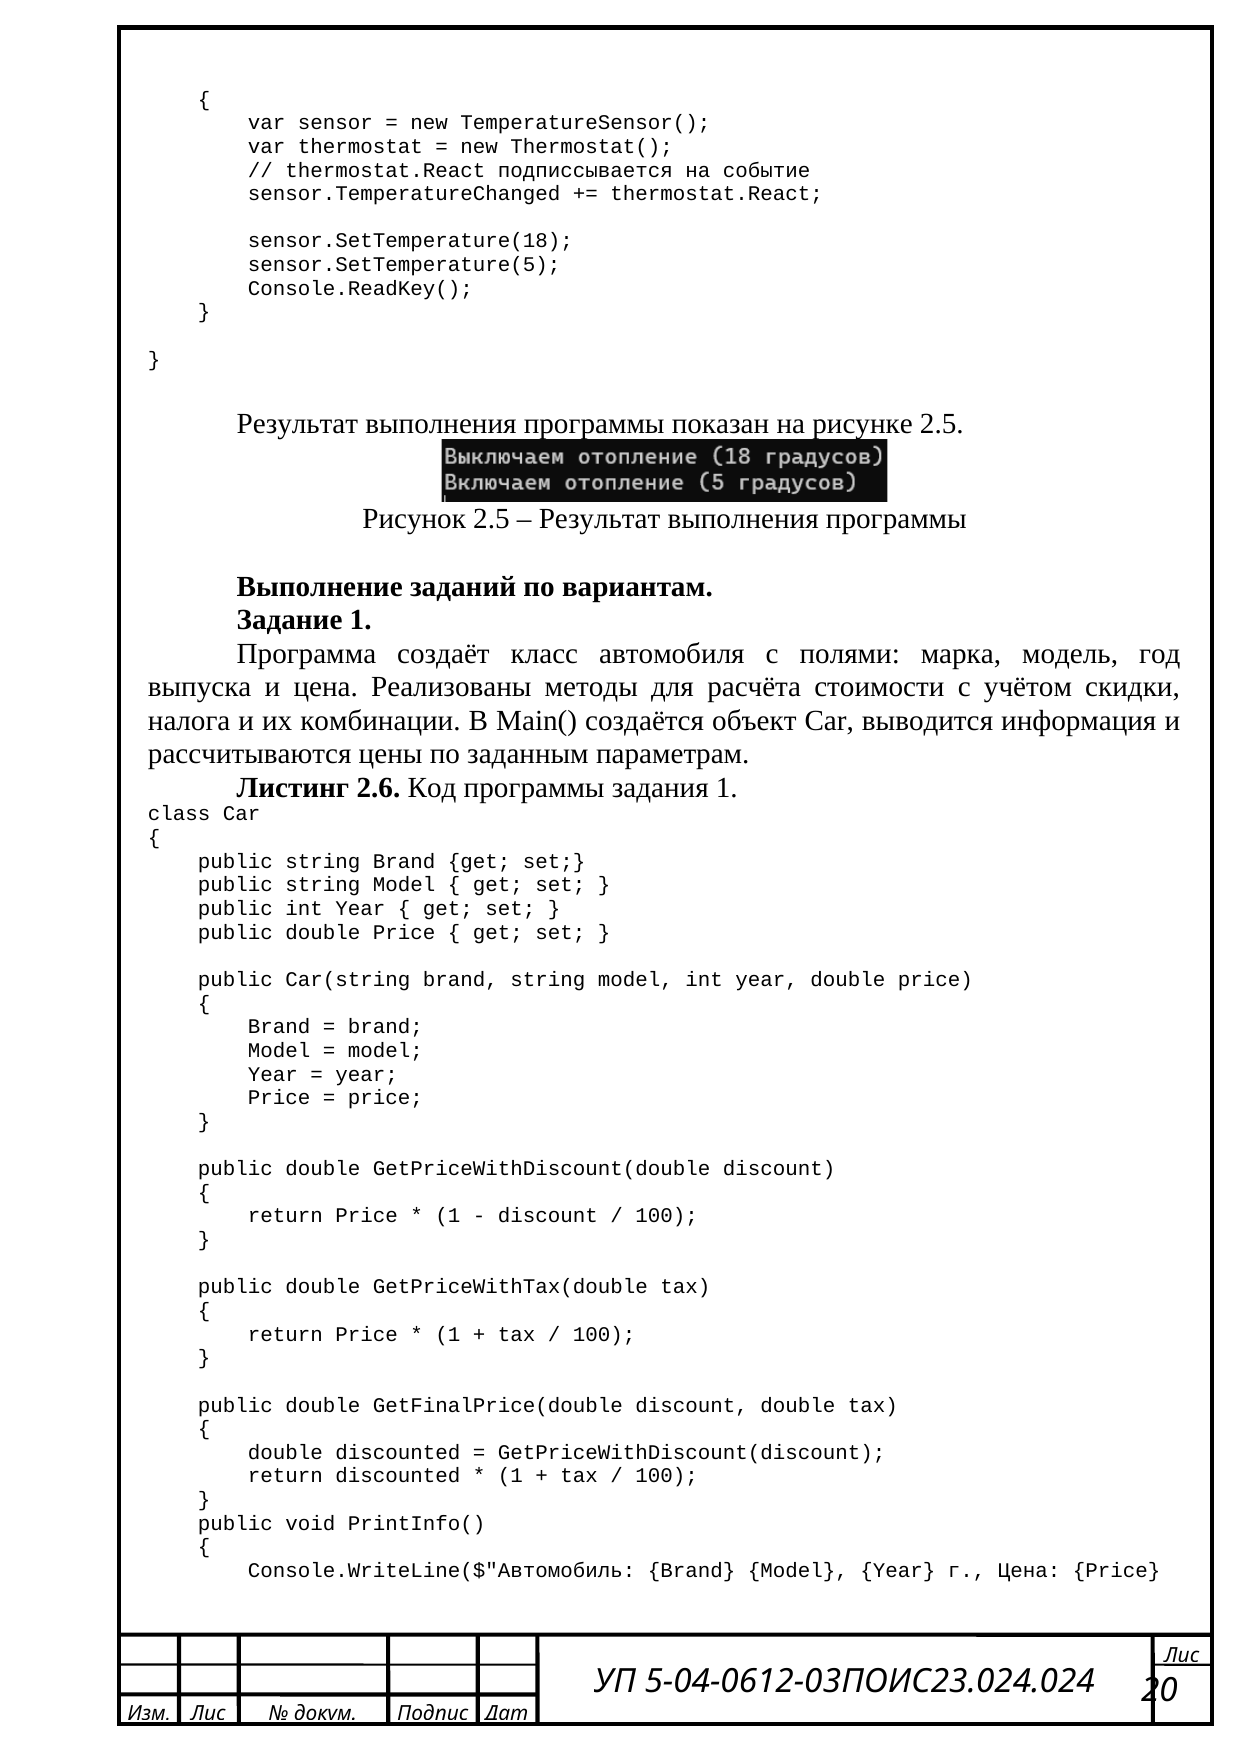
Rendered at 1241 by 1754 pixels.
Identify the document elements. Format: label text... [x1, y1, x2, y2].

text { [148, 1536, 1181, 1560]
text public Car(string brand, string model, int year, double price) [148, 969, 1181, 993]
text public double GetFinalPrice(double discount, double tax) [148, 1394, 1181, 1418]
text } [148, 1229, 1181, 1253]
text { [148, 89, 1181, 112]
text public double GetPriceWithTax(double tax) [148, 1276, 1181, 1300]
text public void PrintInfo() [148, 1513, 1181, 1536]
text return Price * (1 + tax / 100); [148, 1324, 1181, 1347]
text { [148, 827, 1181, 851]
text Результат выполнения программы показан на рисунке 2.5. [148, 406, 1181, 439]
text { [148, 1182, 1181, 1205]
text public double GetPriceWithDiscount(double discount) [148, 1158, 1181, 1182]
text Листинг 2.6. Код программы задания 1. [148, 770, 1181, 803]
text // thermostat.React подписсывается на событие [148, 159, 1181, 183]
text var thermostat = new Thermostat(); [148, 136, 1181, 159]
text } [148, 301, 1181, 325]
text { [148, 993, 1181, 1016]
text } [148, 1347, 1181, 1371]
text return discounted * (1 + tax / 100); [148, 1466, 1181, 1489]
text Рисунок 2.5 – Результат выполнения программы [148, 502, 1181, 535]
text public string Model { get; set; } [148, 874, 1181, 898]
text Console.ReadKey(); [148, 278, 1181, 301]
text public string Brand {get; set;} [148, 851, 1181, 874]
text { [148, 1300, 1181, 1324]
text Программа создаёт класс автомобиля с полями: марка, модель, год выпуска и цена. Реализованы методы для расчёта стоимости с учётом скидки, налога и их комбинации. В Main() создаётся объект Car, выводится информация и рассчитываются цены по заданным параметрам. [148, 636, 1181, 770]
text Price = price; [148, 1087, 1181, 1111]
picture [441, 439, 888, 502]
text } [148, 1489, 1181, 1513]
text var sensor = new TemperatureSensor(); [148, 112, 1181, 136]
text { [148, 1418, 1181, 1442]
text double discounted = GetPriceWithDiscount(discount); [148, 1442, 1181, 1466]
text Model = model; [148, 1040, 1181, 1063]
text } [148, 1111, 1181, 1134]
text } [148, 349, 1181, 372]
text sensor.SetTemperature(5); [148, 254, 1181, 278]
text Brand = brand; [148, 1016, 1181, 1040]
text Выполнение заданий по вариантам. [148, 569, 1181, 602]
text sensor.TemperatureChanged += thermostat.React; [148, 183, 1181, 207]
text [148, 1560, 1181, 1584]
text sensor.SetTemperature(18); [148, 231, 1181, 254]
text Задание 1. [148, 602, 1181, 636]
text class Car [148, 803, 1181, 827]
text public double Price { get; set; } [148, 922, 1181, 945]
text Year = year; [148, 1063, 1181, 1087]
text public int Year { get; set; } [148, 898, 1181, 922]
text return Price * (1 - discount / 100); [148, 1205, 1181, 1229]
